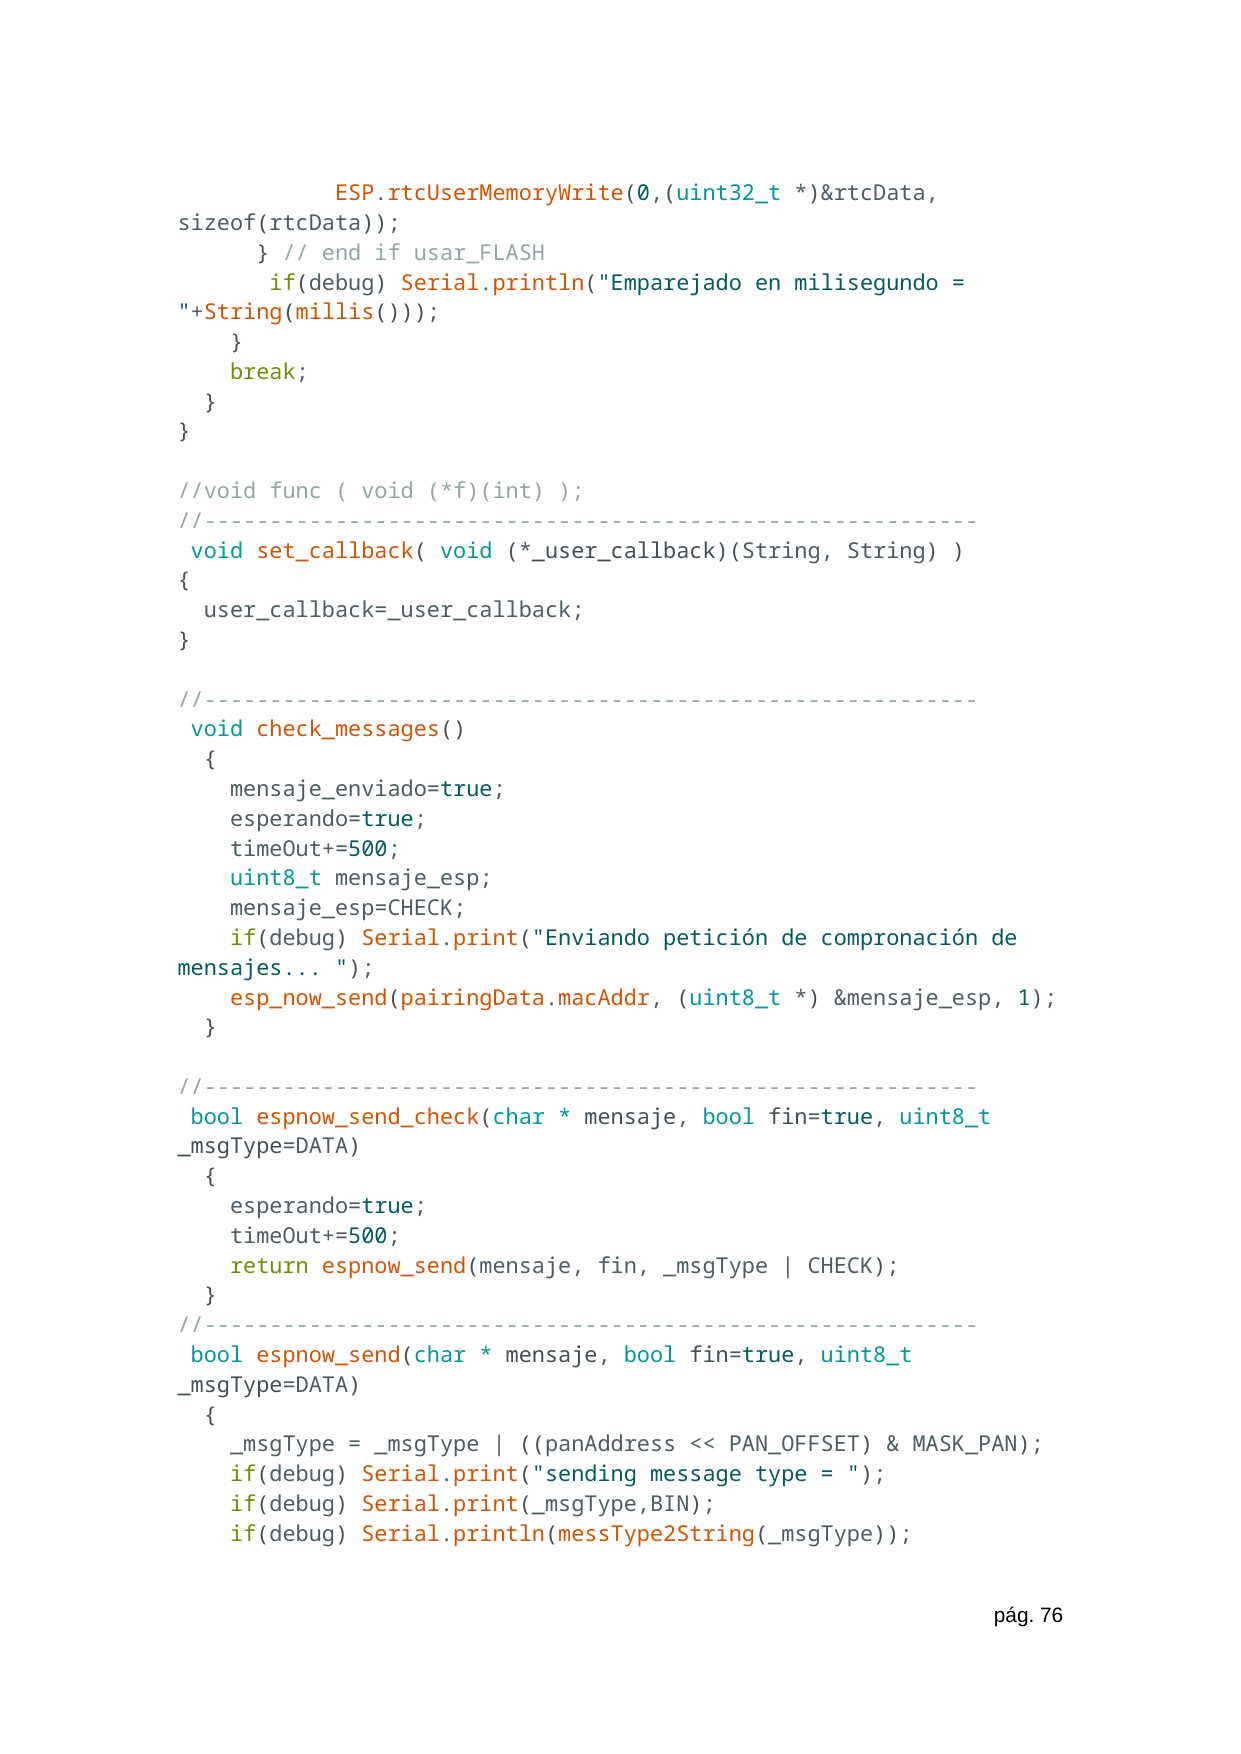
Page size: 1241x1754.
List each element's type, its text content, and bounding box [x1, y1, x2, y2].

text if(debug) Serial.print("Enviando petición de compronación de mensajes... "); [177, 922, 1063, 982]
text //----------------------------------------------------------- [177, 505, 1063, 535]
text esperando=true; [177, 803, 1063, 833]
text { [177, 1399, 1063, 1428]
text { [177, 564, 1063, 594]
text } [177, 386, 1063, 416]
text return espnow_send(mensaje, fin, _msgType | CHECK); [177, 1250, 1063, 1279]
text mensaje_esp=CHECK; [177, 892, 1063, 922]
text break; [177, 356, 1063, 386]
text if(debug) Serial.print(_msgType,BIN); [177, 1488, 1063, 1518]
text } [177, 326, 1063, 356]
text } // end if usar_FLASH [177, 237, 1063, 267]
text timeOut+=500; [177, 833, 1063, 862]
text void set_callback( void (*_user_callback)(String, String) ) [177, 535, 1063, 564]
text { [177, 743, 1063, 773]
text } [177, 624, 1063, 654]
text mensaje_enviado=true; [177, 773, 1063, 803]
text esp_now_send(pairingData.macAddr, (uint8_t *) &mensaje_esp, 1); [177, 982, 1063, 1011]
text //----------------------------------------------------------- [177, 684, 1063, 713]
text if(debug) Serial.println("Emparejado en milisegundo = "+String(millis())); [177, 267, 1063, 326]
text } [177, 1011, 1063, 1041]
text void check_messages() [177, 713, 1063, 743]
text bool espnow_send_check(char * mensaje, bool fin=true, uint8_t _msgType=DATA) [177, 1101, 1063, 1160]
text } [177, 1279, 1063, 1309]
text { [177, 1160, 1063, 1190]
text _msgType = _msgType | ((panAddress << PAN_OFFSET) & MASK_PAN); [177, 1428, 1063, 1458]
text timeOut+=500; [177, 1220, 1063, 1250]
text //----------------------------------------------------------- [177, 1309, 1063, 1339]
text if(debug) Serial.print("sending message type = "); [177, 1458, 1063, 1488]
text //----------------------------------------------------------- [177, 1071, 1063, 1101]
text uint8_t mensaje_esp; [177, 862, 1063, 892]
text esperando=true; [177, 1190, 1063, 1220]
text ESP.rtcUserMemoryWrite(0,(uint32_t *)&rtcData, sizeof(rtcData)); [177, 177, 1063, 237]
text //void func ( void (*f)(int) ); [177, 475, 1063, 505]
text bool espnow_send(char * mensaje, bool fin=true, uint8_t _msgType=DATA) [177, 1339, 1063, 1399]
text if(debug) Serial.println(messType2String(_msgType)); [177, 1518, 1063, 1548]
text } [177, 416, 1063, 445]
text user_callback=_user_callback; [177, 594, 1063, 624]
